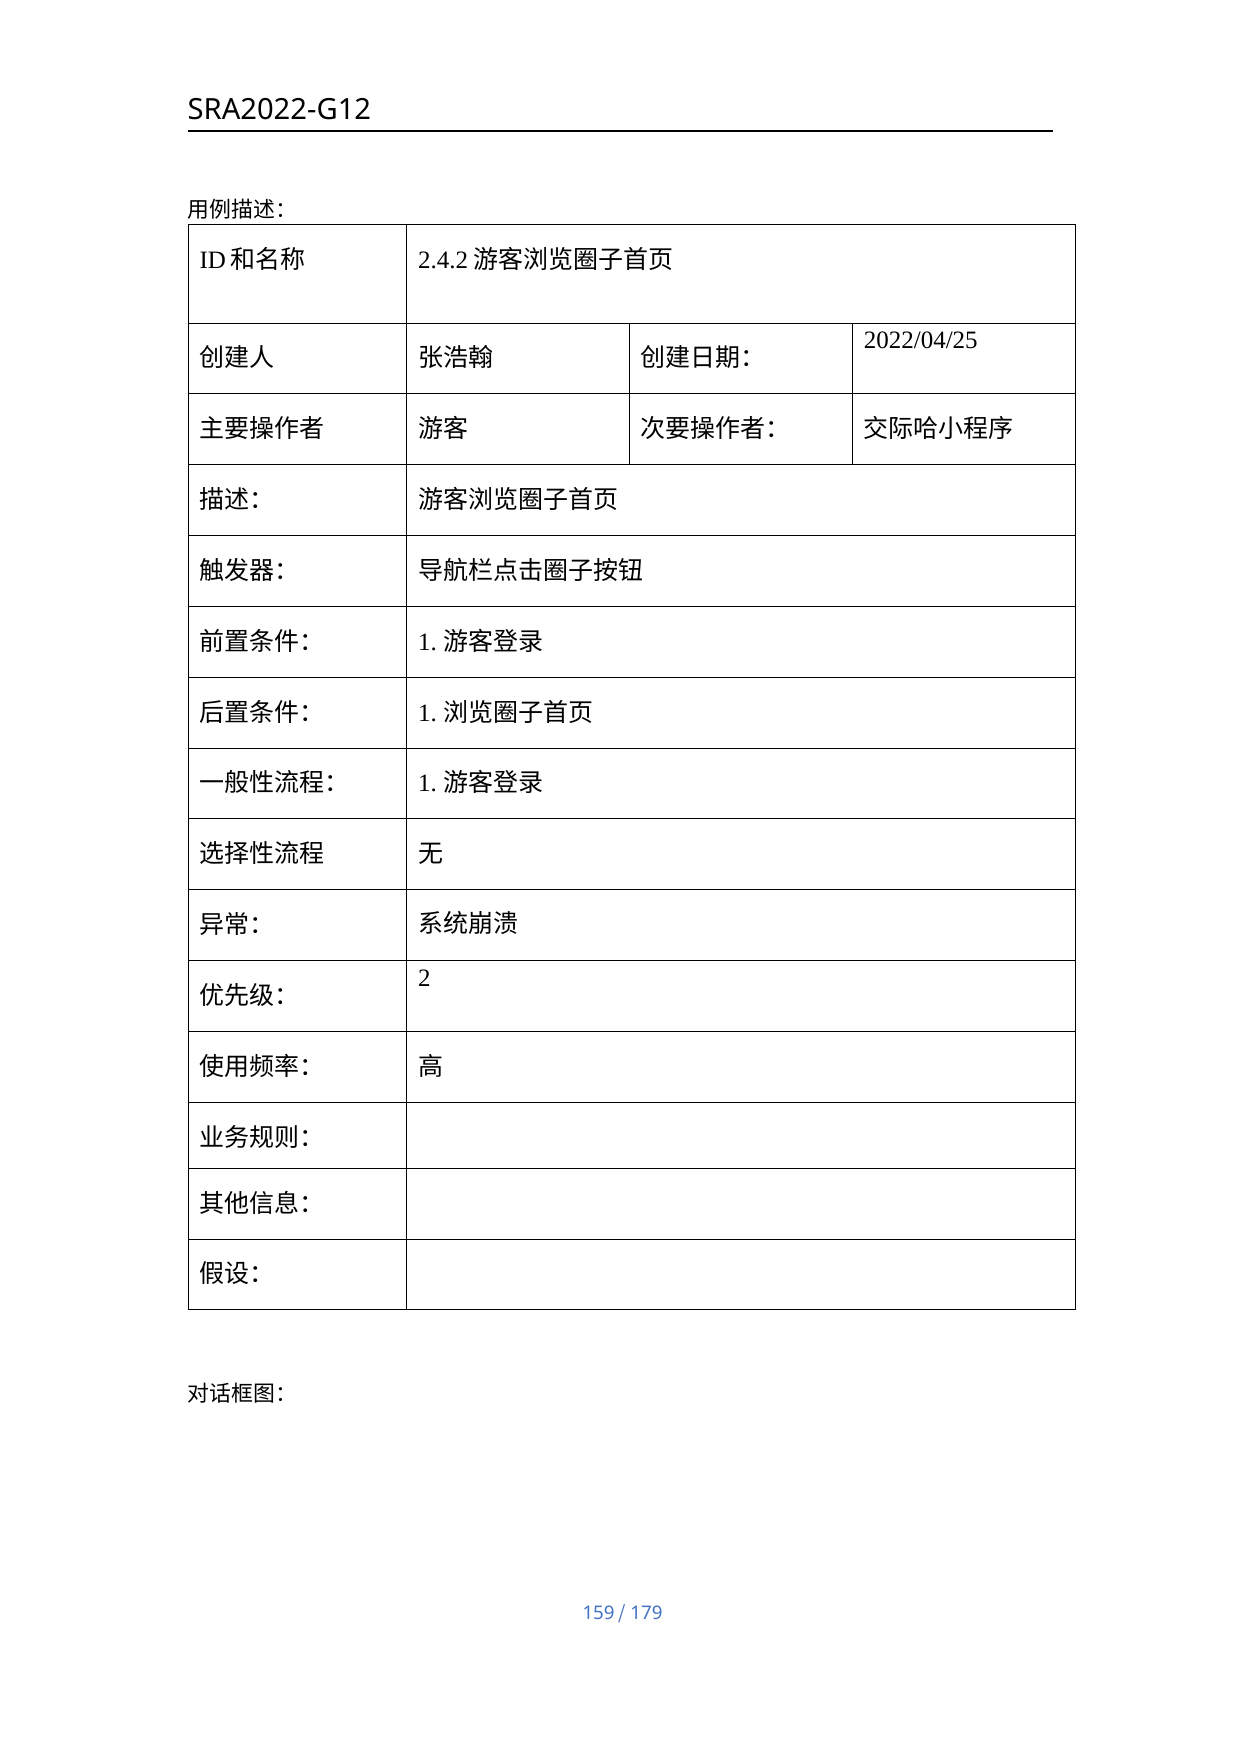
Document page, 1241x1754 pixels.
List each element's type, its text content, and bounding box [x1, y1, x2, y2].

table_cell 选择性流程 [189, 819, 406, 889]
table_cell 异常： [189, 890, 406, 960]
table_cell 次要操作者： [630, 394, 852, 464]
text 对话框图： [187, 1375, 1053, 1408]
table_cell 游客登录 [407, 607, 1075, 677]
table_cell 张浩翰 [407, 324, 629, 393]
table_cell 游客 [407, 394, 629, 464]
table_cell 无 [407, 819, 1075, 889]
table_cell 触发器： [189, 536, 406, 606]
table_cell 高 [407, 1032, 1075, 1102]
table_header ID和名称 [189, 225, 406, 322]
table_cell 创建人 [189, 324, 406, 393]
text 用例描述： [187, 191, 1053, 224]
table_cell [407, 1103, 1075, 1168]
table_cell 游客浏览圈子首页 [407, 465, 1075, 535]
table_header 2.4.2游客浏览圈子首页 [407, 225, 1075, 322]
table_cell 2022/04/25 [853, 324, 1075, 393]
table_cell 描述： [189, 465, 406, 535]
table_cell [407, 1169, 1075, 1238]
table_cell [407, 1240, 1075, 1309]
table_cell 业务规则： [189, 1103, 406, 1168]
table_cell 创建日期： [630, 324, 852, 393]
table_cell 1. 游客登录 [407, 749, 1075, 818]
table_cell 其他信息： [189, 1169, 406, 1238]
table_cell 后置条件： [189, 678, 406, 747]
table_cell 假设： [189, 1240, 406, 1309]
table_cell 一般性流程： [189, 749, 406, 818]
table_cell 使用频率： [189, 1032, 406, 1102]
table_cell 交际哈小程序 [853, 394, 1075, 464]
table_cell 前置条件： [189, 607, 406, 677]
table_cell 主要操作者 [189, 394, 406, 464]
table_cell 导航栏点击圈子按钮 [407, 536, 1075, 606]
table_cell 系统崩溃 [407, 890, 1075, 960]
table_cell 2 [407, 961, 1075, 1031]
table_cell 1. 浏览圈子首页 [407, 678, 1075, 747]
table_cell 优先级： [189, 961, 406, 1031]
